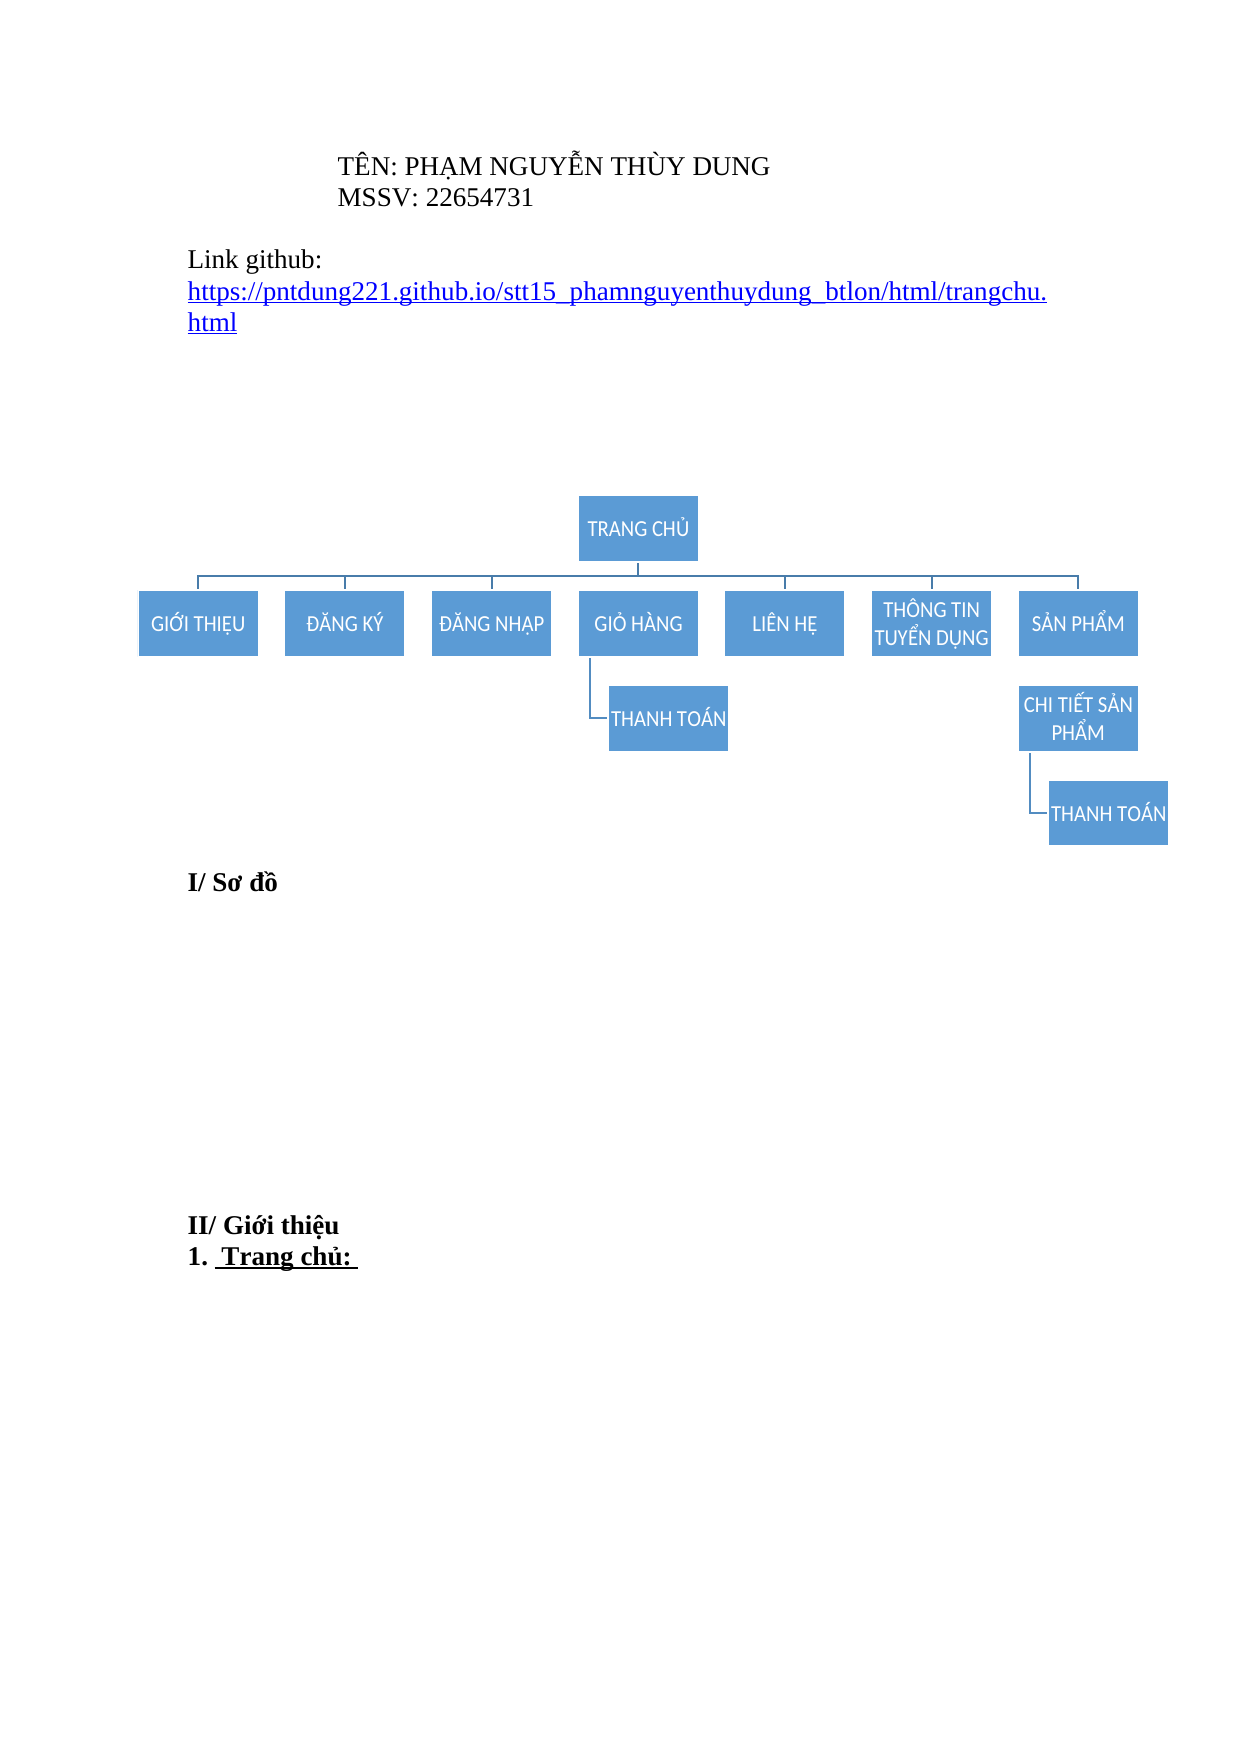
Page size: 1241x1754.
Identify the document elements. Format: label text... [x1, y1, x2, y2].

text II/ Giới thiệu [187, 1209, 1053, 1240]
list Trang chủ: [187, 1240, 1053, 1271]
text MSSV: 22654731 [262, 181, 1053, 212]
text Link github: https://pntdung221.github.io/stt15_phamnguyenthuydung_btlon/html/trangchu.html [187, 243, 1053, 337]
text TÊN: PHẠM NGUYỄN THÙY DUNG [262, 150, 1053, 181]
text I/ Sơ đồ [187, 430, 1053, 897]
